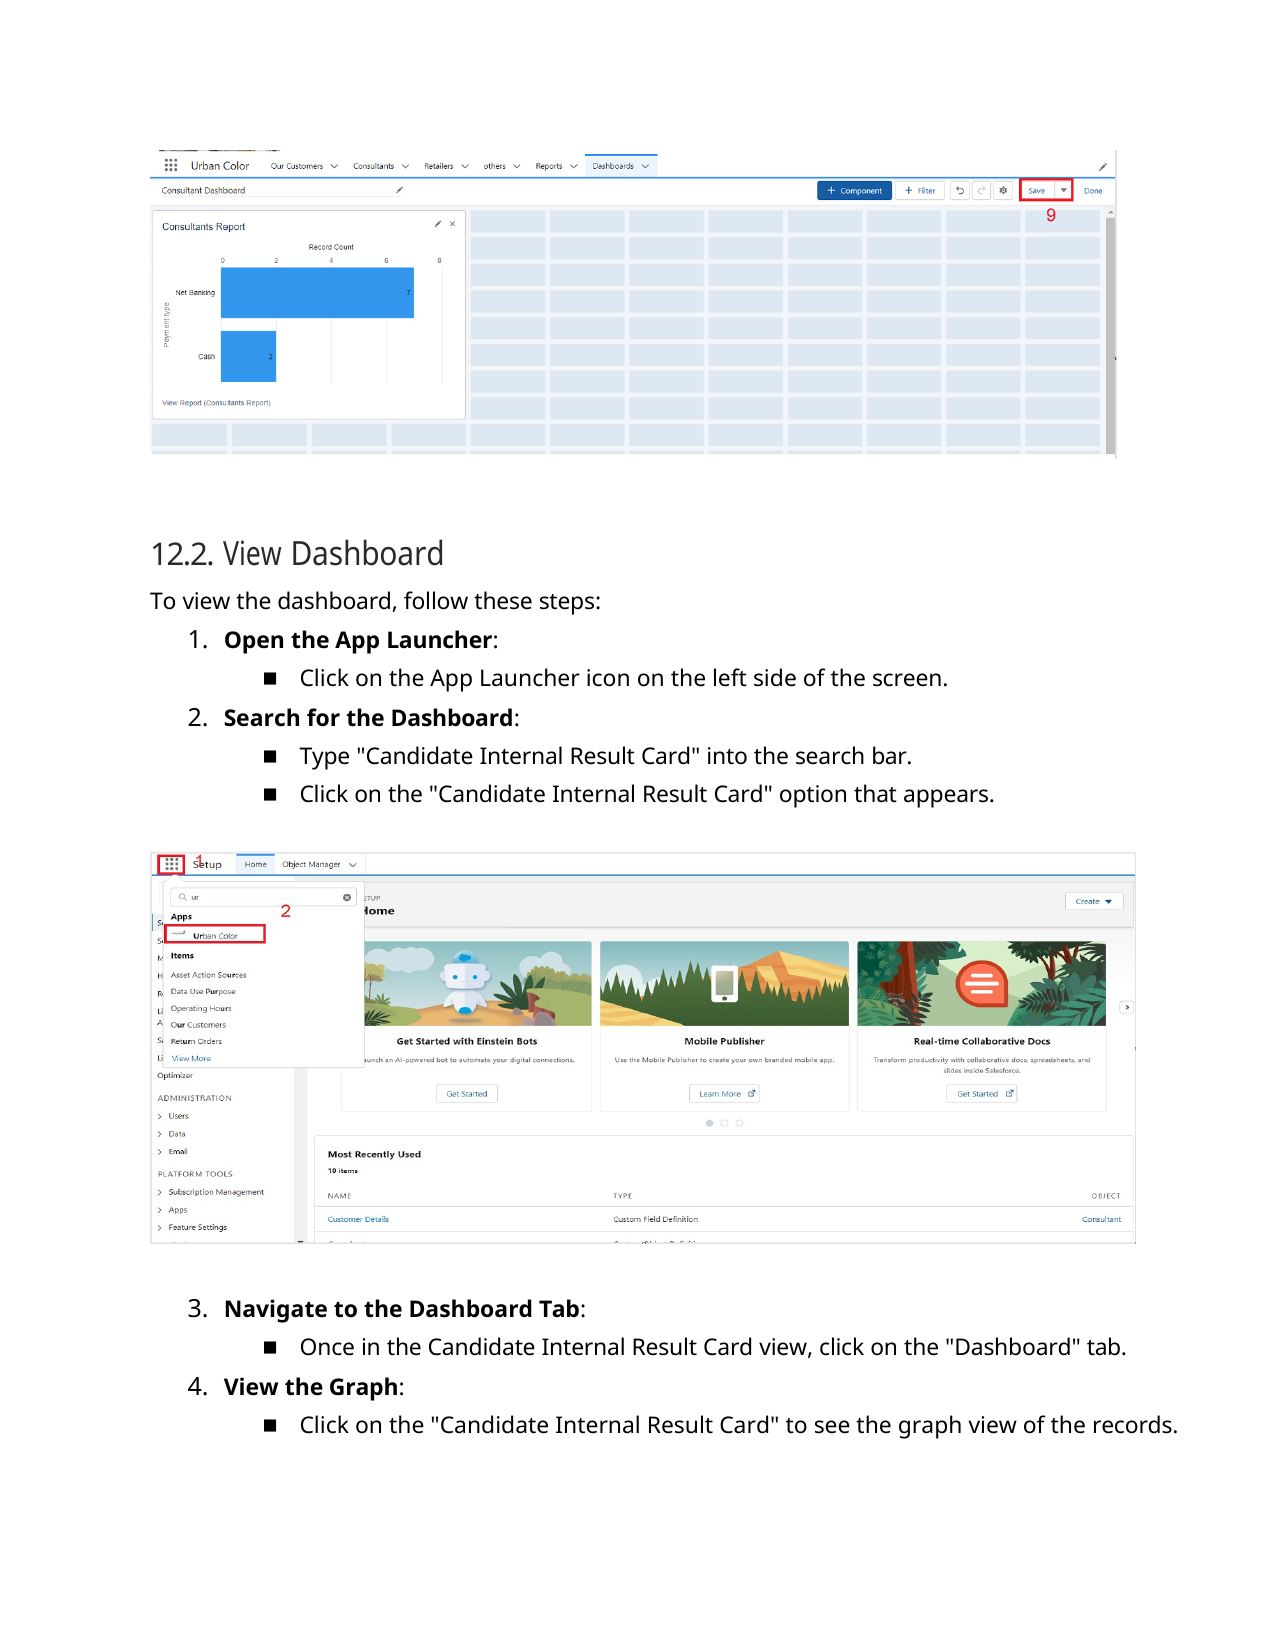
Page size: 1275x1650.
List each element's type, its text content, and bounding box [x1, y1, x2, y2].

list Click on the App Launcher icon on the left side of the screen. [262, 662, 1187, 693]
list Once in the Candidate Internal Result Card view, click on the "Dashboard" tab. [262, 1331, 1187, 1362]
text To view the dashboard, follow these steps: [150, 585, 1187, 616]
subtitle Open the App Launcher: [187, 621, 1187, 655]
picture [150, 851, 1136, 1244]
subtitle Search for the Dashboard: [187, 699, 1187, 733]
list Click on the "Candidate Internal Result Card" to see the graph view of the records. [262, 1409, 1187, 1440]
list Type "Candidate Internal Result Card" into the search bar. [262, 740, 1187, 771]
subtitle View the Graph: [187, 1369, 1187, 1403]
list Click on the "Candidate Internal Result Card" option that appears. [262, 778, 1187, 809]
subtitle Navigate to the Dashboard Tab: [187, 1291, 1187, 1324]
picture [150, 150, 1117, 459]
subtitle View Dashboard [150, 529, 1187, 575]
